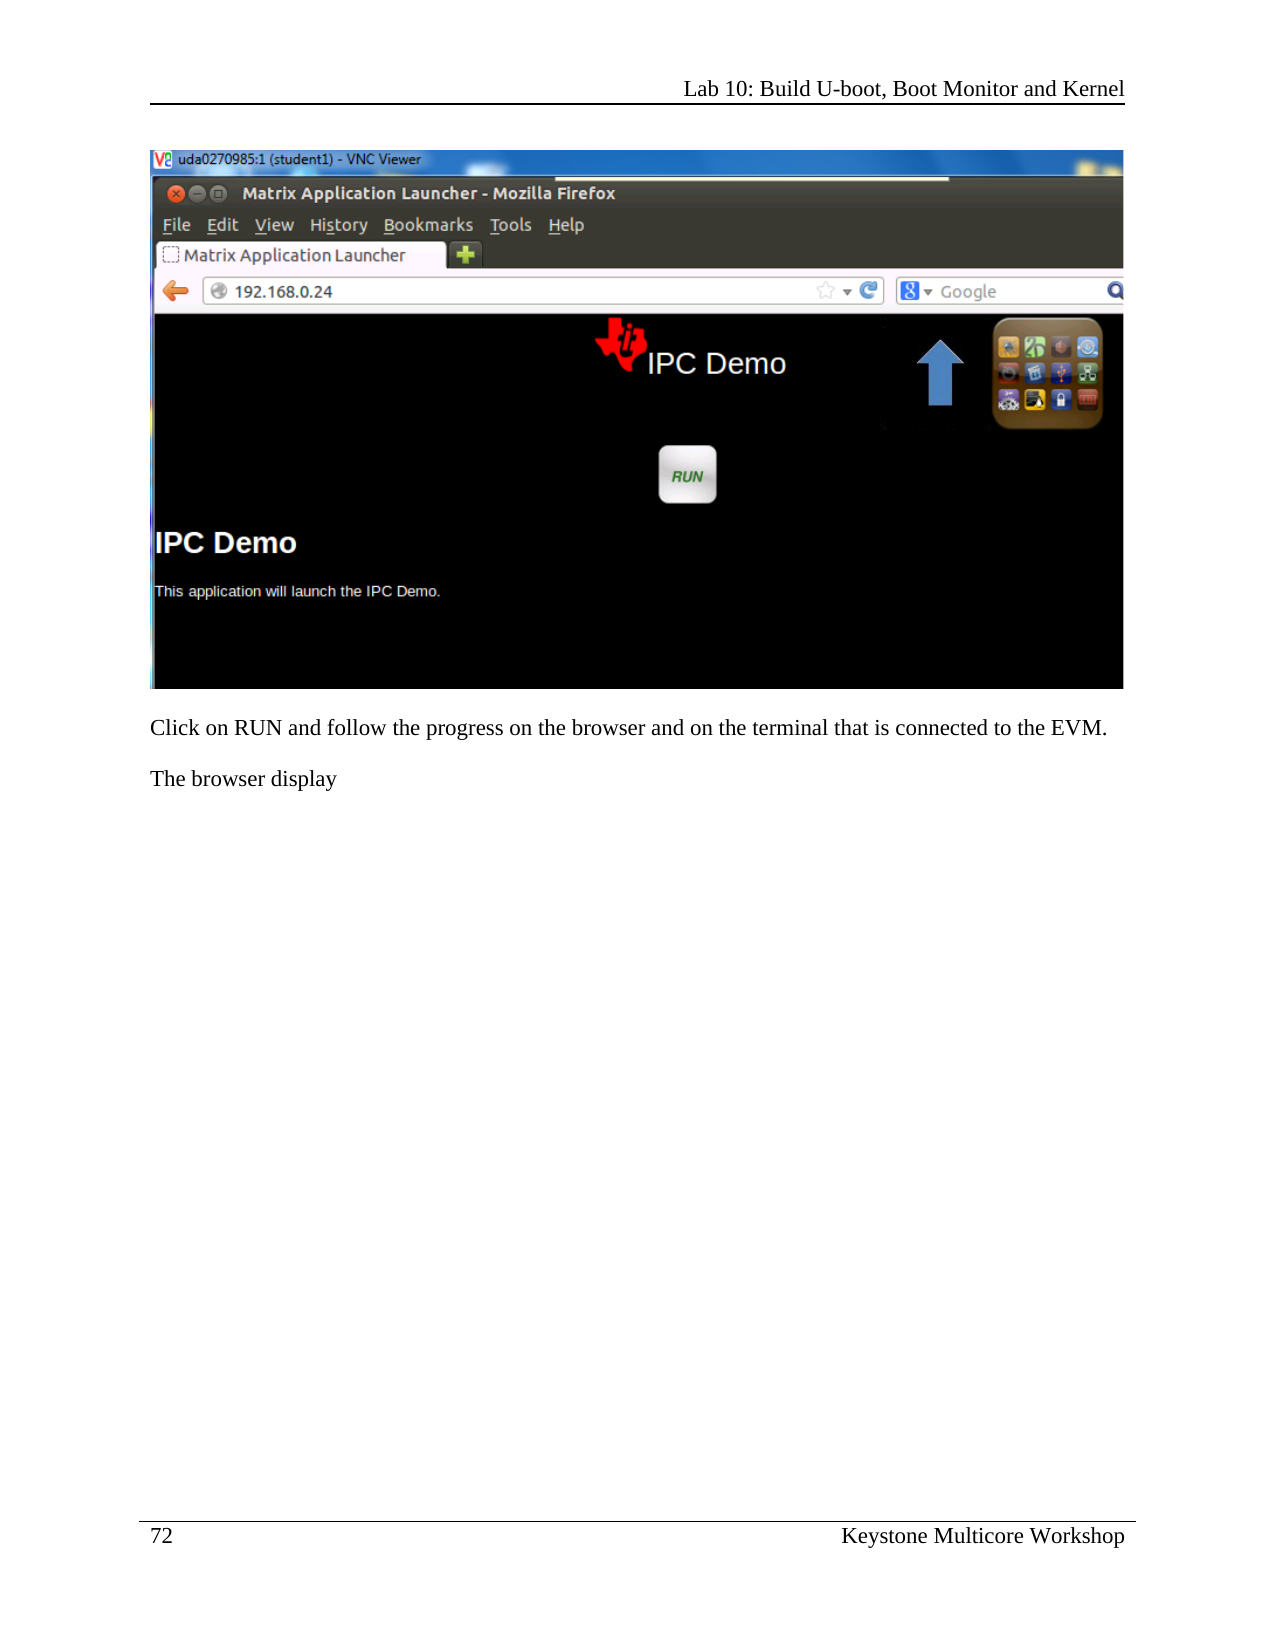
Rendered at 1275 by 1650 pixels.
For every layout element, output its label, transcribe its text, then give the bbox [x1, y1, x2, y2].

text Click on RUN and follow the progress on the browser and on the terminal that is connected to the EVM. [150, 714, 1125, 740]
text The browser display [150, 765, 1125, 791]
picture [150, 150, 1124, 689]
